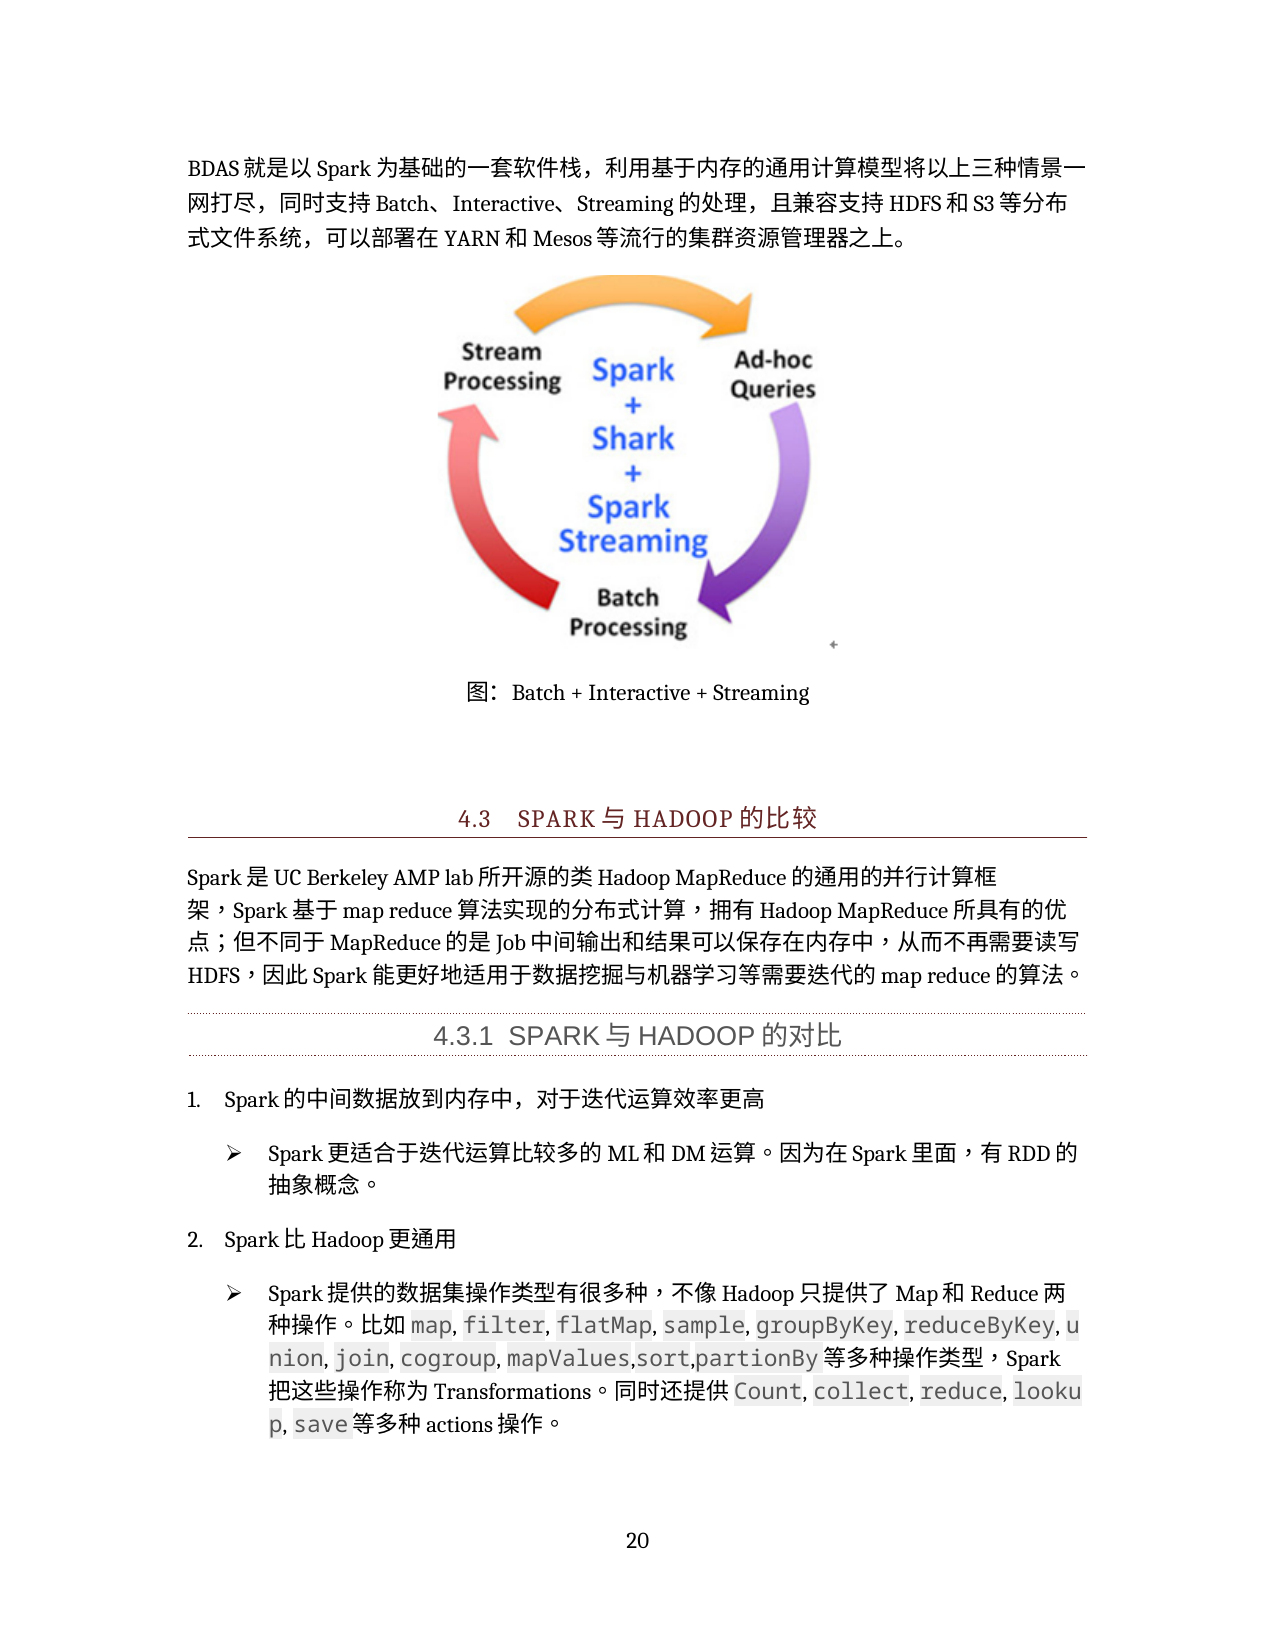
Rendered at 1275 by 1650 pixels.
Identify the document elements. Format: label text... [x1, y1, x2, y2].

text 图：Batch + Interactive + Streaming [187, 674, 1087, 707]
subtitle Spark与Hadoop的比较 [187, 799, 1087, 838]
list Spark比Hadoop更通用 [187, 1223, 1087, 1254]
text Spark是UC Berkeley AMP lab所开源的类Hadoop MapReduce的通用的并行计算框架，Spark基于map reduce算法实现的分布式计算，拥有Hadoop MapReduce所具有的优点；但不同于MapReduce的是Job中间输出和结果可以保存在内存中，从而不再需要读写HDFS，因此Spark能更好地适用于数据挖掘与机器学习等需要迭代的map reduce的算法。 [187, 861, 1087, 990]
picture [437, 275, 838, 652]
list Spark提供的数据集操作类型有很多种，不像Hadoop只提供了Map和Reduce两种操作。比如map, filter, flatMap, sample, groupByKey, reduceByKey, union, join, cogroup, mapValues,sort,partionBy等多种操作类型，Spark把这些操作称为Transformations。同时还提供Count, collect, reduce, lookup, save等多种actions操作。 [225, 1277, 1087, 1439]
subtitle Spark与Hadoop的对比 [187, 1013, 1087, 1056]
list Spark的中间数据放到内存中，对于迭代运算效率更高 [187, 1081, 1087, 1114]
list Spark更适合于迭代运算比较多的ML和DM运算。因为在Spark里面，有RDD的抽象概念。 [225, 1137, 1087, 1201]
text BDAS就是以Spark为基础的一套软件栈，利用基于内存的通用计算模型将以上三种情景一网打尽，同时支持Batch、Interactive、Streaming的处理，且兼容支持HDFS和S3等分布式文件系统，可以部署在YARN和Mesos等流行的集群资源管理器之上。 [187, 150, 1087, 253]
